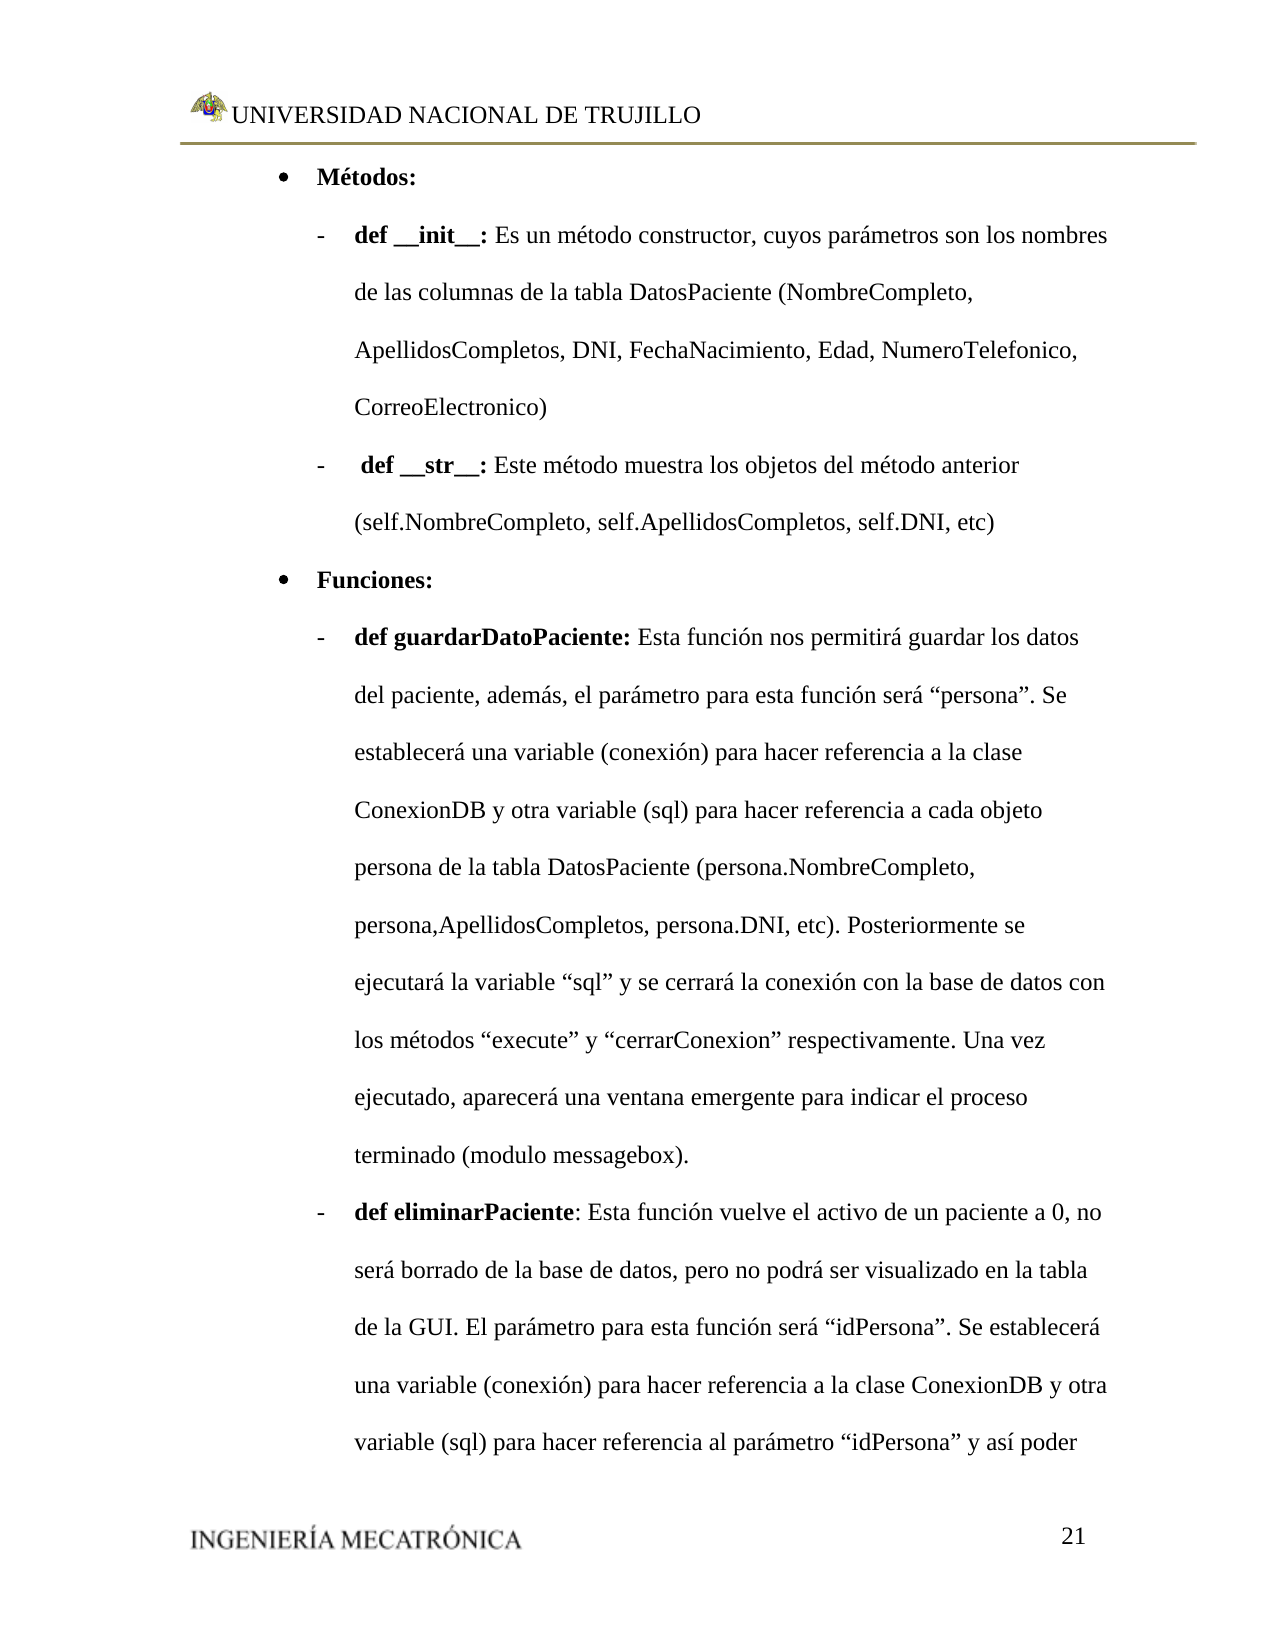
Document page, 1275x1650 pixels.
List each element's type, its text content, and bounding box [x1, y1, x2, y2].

list def __str__: Este método muestra los objetos del método anterior (self.NombreCompleto, self.ApellidosCompletos, self.DNI, etc) [317, 450, 1112, 536]
picture [176, 1509, 569, 1570]
list Funciones: [279, 565, 1112, 594]
list Métodos: [279, 162, 1112, 191]
list def __init__: Es un método constructor, cuyos parámetros son los nombres de las columnas de la tabla DatosPaciente (NombreCompleto, ApellidosCompletos, DNI, FechaNacimiento, Edad, NumeroTelefonico, CorreoElectronico) [317, 220, 1112, 421]
list def guardarDatoPaciente: Esta función nos permitirá guardar los datos del paciente, además, el parámetro para esta función será “persona”. Se establecerá una variable (conexión) para hacer referencia a la clase ConexionDB y otra variable (sql) para hacer referencia a cada objeto persona de la tabla DatosPaciente (persona.NombreCompleto, persona,ApellidosCompletos, persona.DNI, etc). Posteriormente se ejecutará la variable “sql” y se cerrará la conexión con la base de datos con los métodos “execute” y “cerrarConexion” respectivamente. Una vez ejecutado, aparecerá una ventana emergente para indicar el proceso terminado (modulo messagebox). [317, 622, 1112, 1169]
picture [190, 91, 228, 123]
